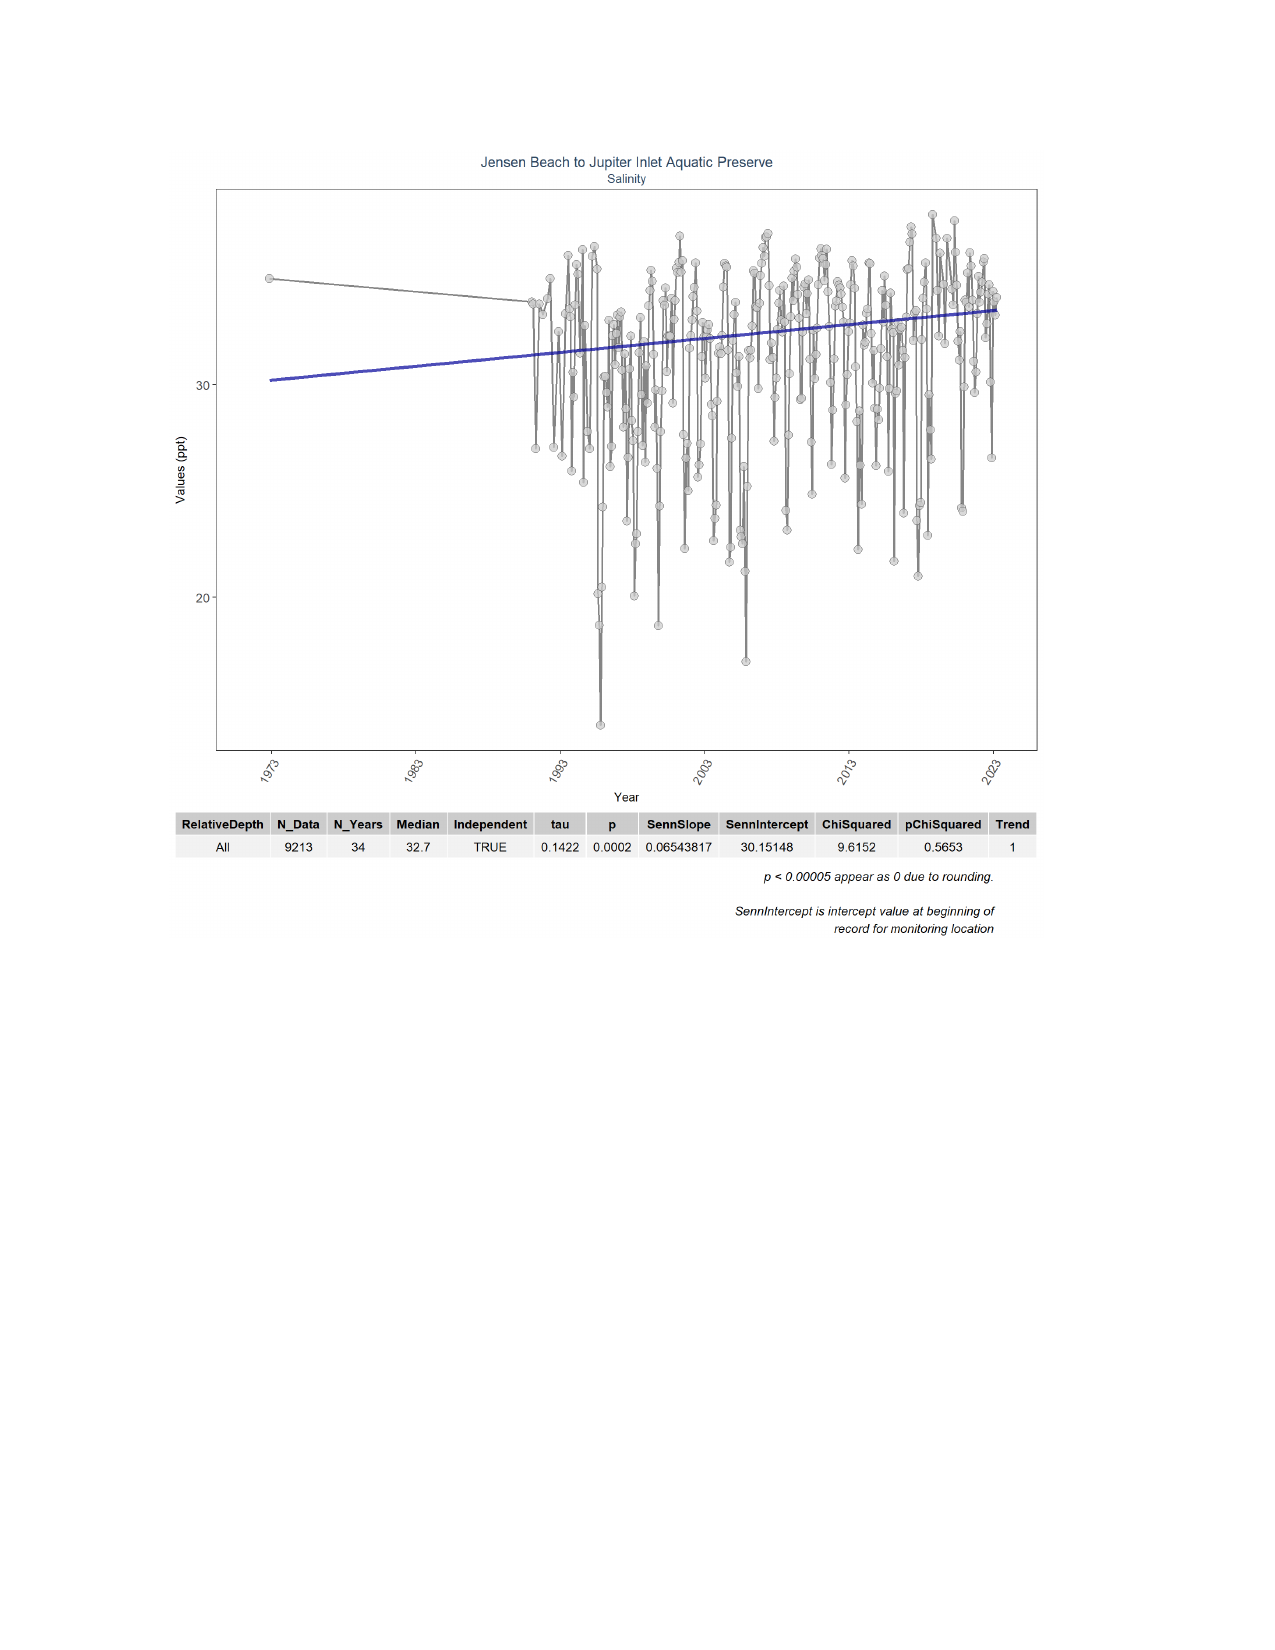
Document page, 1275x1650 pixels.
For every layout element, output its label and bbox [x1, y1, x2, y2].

picture [168, 150, 1044, 938]
